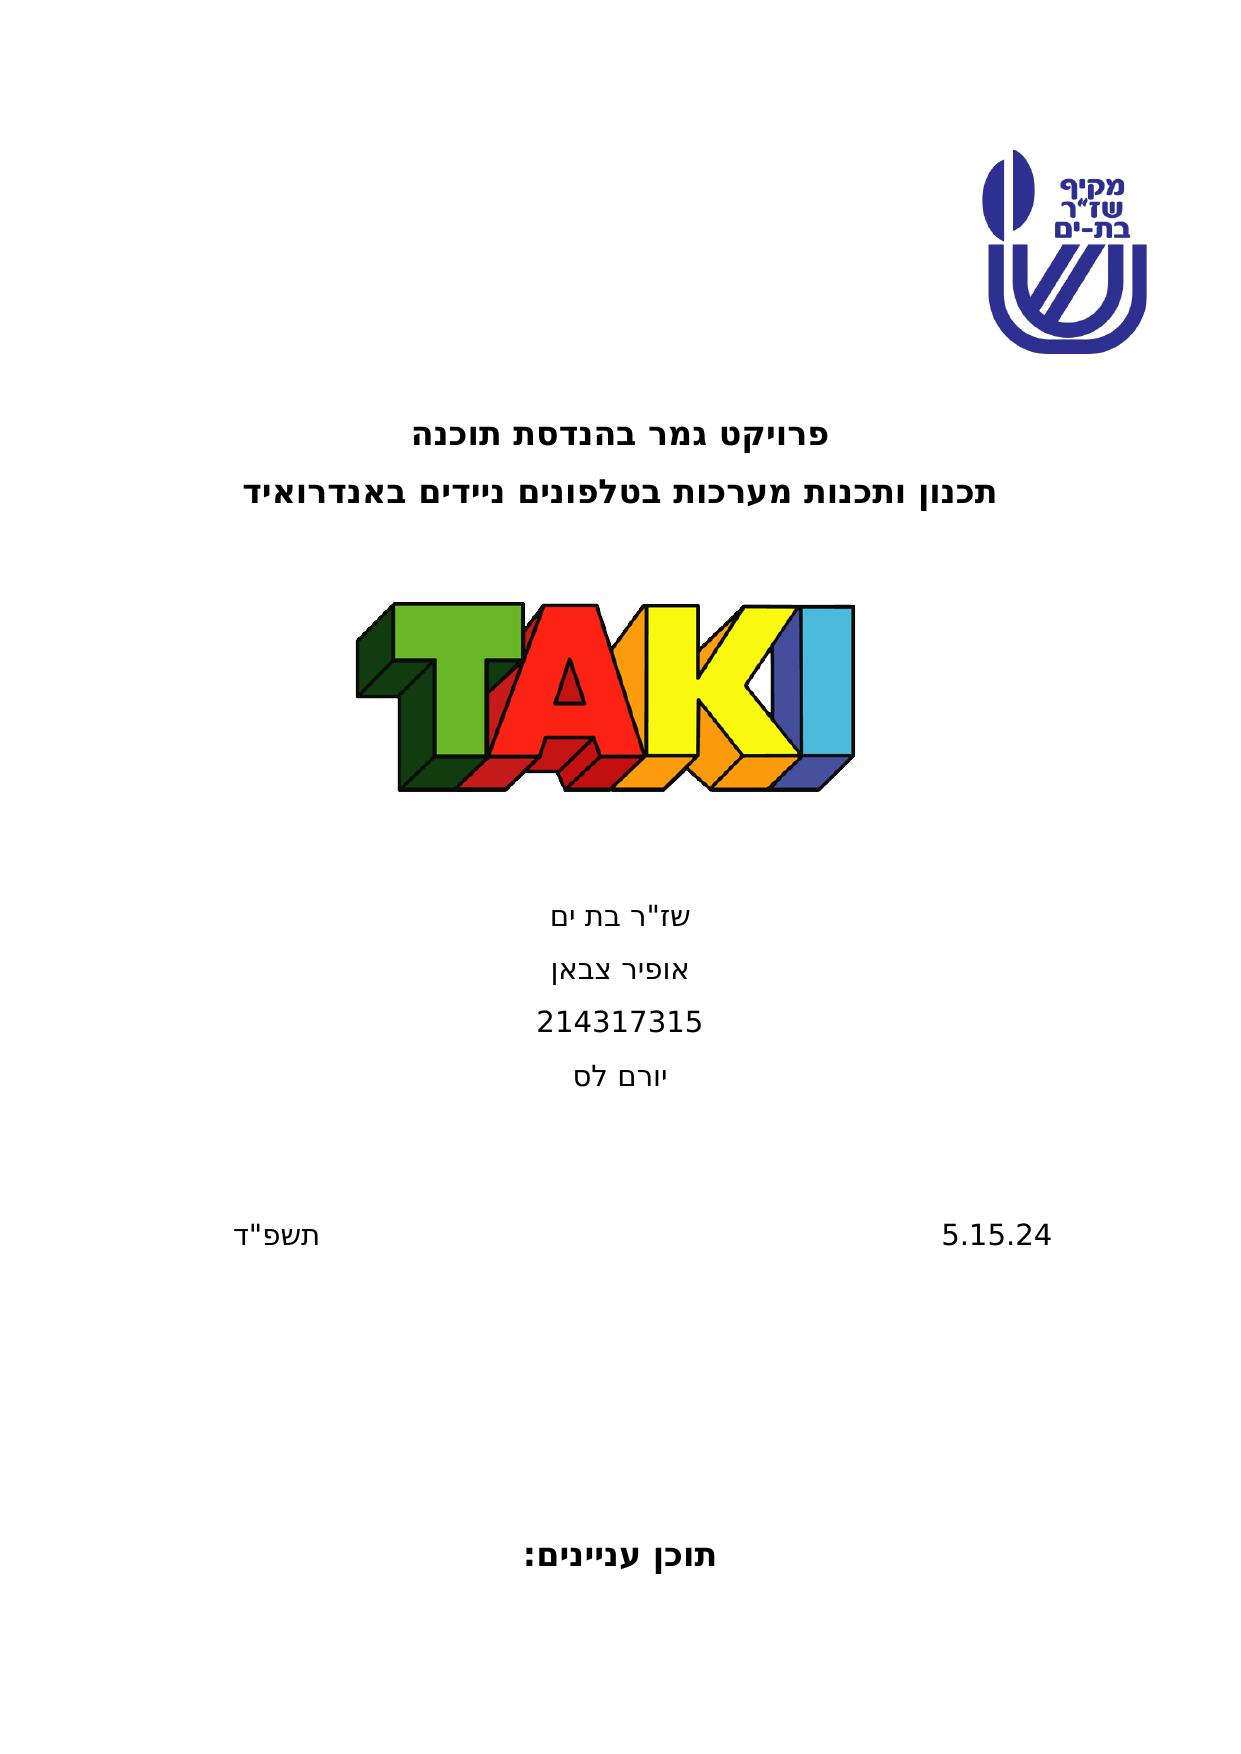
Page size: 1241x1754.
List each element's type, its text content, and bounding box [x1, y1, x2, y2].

text 214317315 [187, 1006, 1053, 1039]
text תוכן עניינים: [187, 1535, 1053, 1574]
text יורם לס [187, 1059, 1053, 1093]
text אופיר צבאן [187, 952, 1053, 986]
picture [352, 562, 856, 819]
picture [982, 150, 1147, 354]
text שז"ר בת ים [187, 899, 1053, 933]
text פרויקט גמר בהנדסת תוכנה [187, 414, 1053, 453]
text תכנון ותכנות מערכות בטלפונים ניידים באנדרואיד [187, 473, 1053, 512]
text 5.15.24 תשפ"ד [187, 1218, 1053, 1252]
